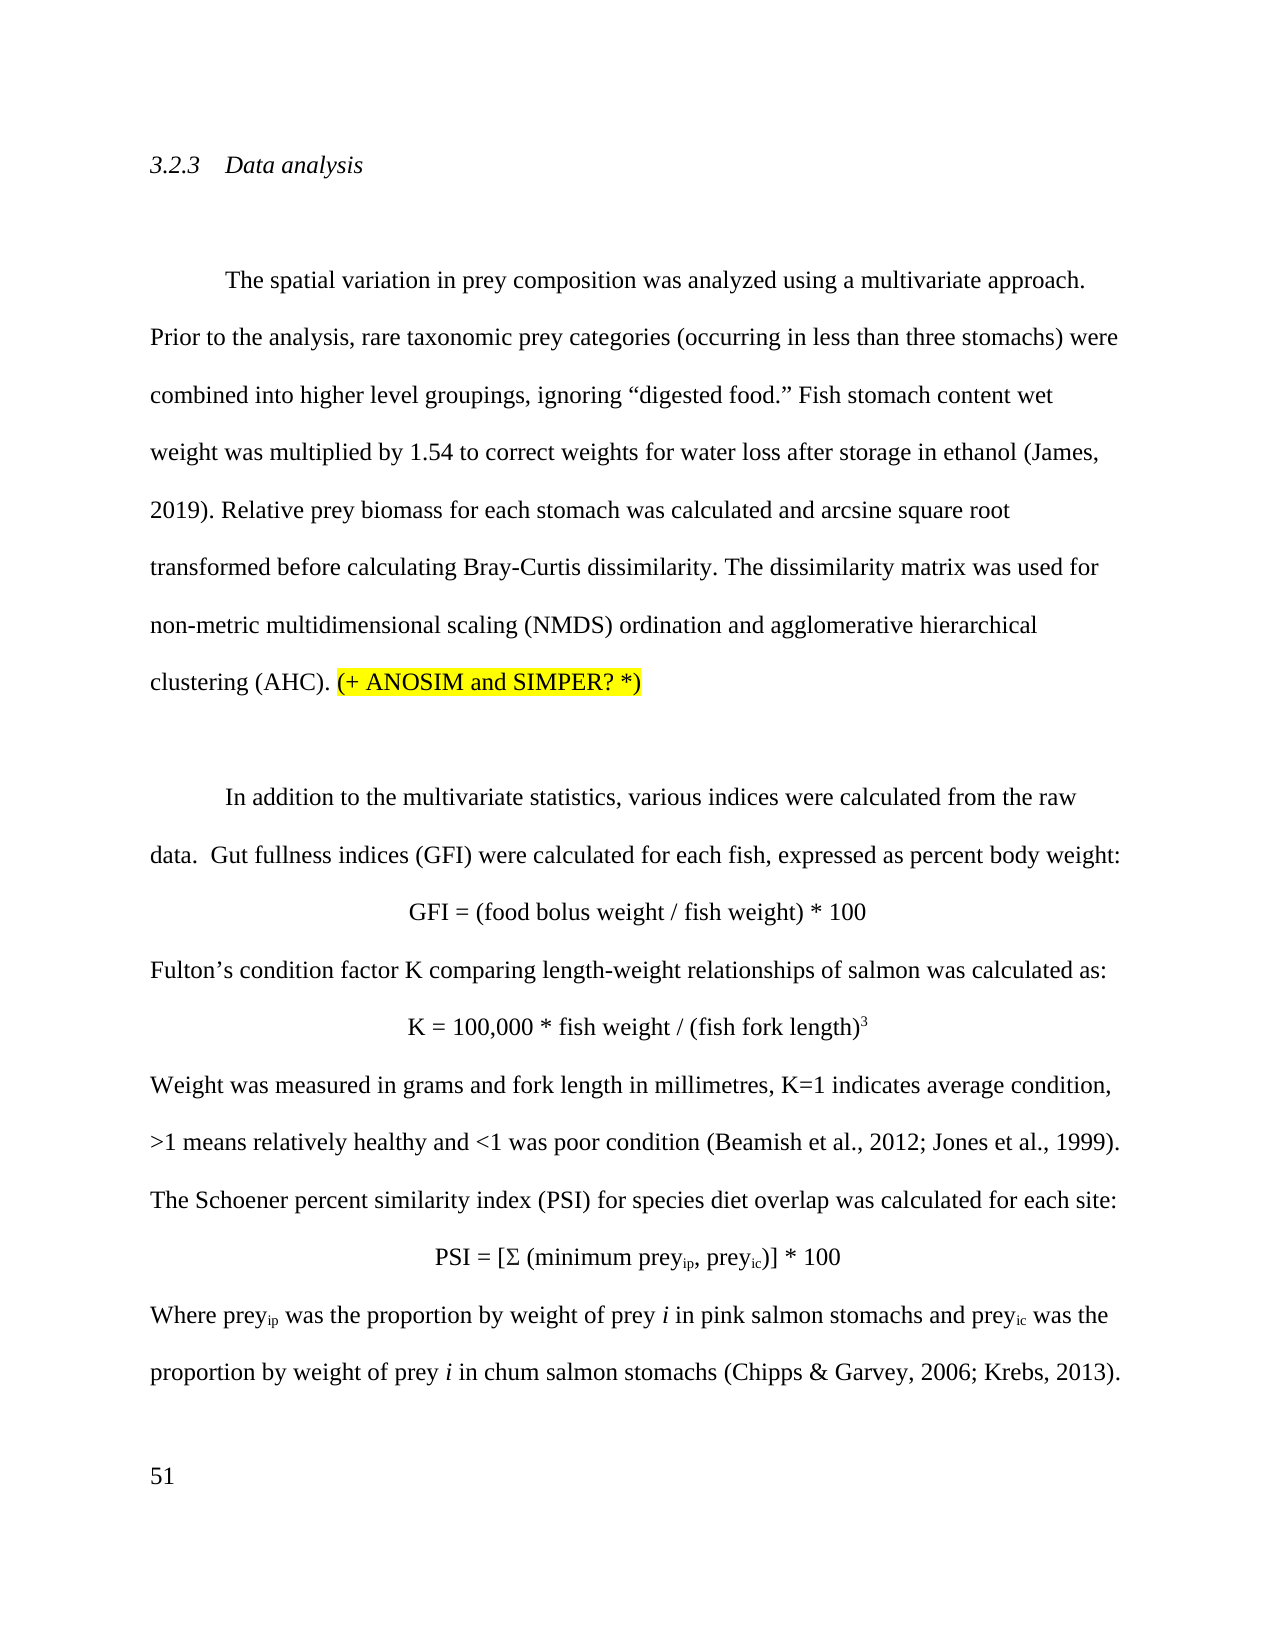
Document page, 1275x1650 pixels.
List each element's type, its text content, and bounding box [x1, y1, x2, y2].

text In addition to the multivariate statistics, various indices were calculated from the raw data. Gut fullness indices (GFI) were calculated for each fish, expressed as percent body weight: [150, 782, 1125, 869]
text GFI = (food bolus weight / fish weight) * 100 [150, 897, 1125, 926]
text K = 100,000 * fish weight / (fish fork length)3 [150, 1012, 1125, 1041]
text The spatial variation in prey composition was analyzed using a multivariate approach. Prior to the analysis, rare taxonomic prey categories (occurring in less than three stomachs) were combined into higher level groupings, ignoring “digested food.” Fish stomach content wet weight was multiplied by 1.54 to correct weights for water loss after storage in ethanol (James, 2019). Relative prey biomass for each stomach was calculated and arcsine square root transformed before calculating Bray-Curtis dissimilarity. The dissimilarity matrix was used for non-metric multidimensional scaling (NMDS) ordination and agglomerative hierarchical clustering (AHC). (+ ANOSIM and SIMPER? *) [150, 265, 1125, 696]
text Weight was measured in grams and fork length in millimetres, K=1 indicates average condition, >1 means relatively healthy and <1 was poor condition (Beamish et al., 2012; Jones et al., 1999). The Schoener percent similarity index (PSI) for species diet overlap was calculated for each site: [150, 1070, 1125, 1214]
text PSI = [Σ (minimum preyip, preyic)] * 100 [150, 1242, 1125, 1271]
text Fulton’s condition factor K comparing length-weight relationships of salmon was calculated as: [150, 955, 1125, 984]
text Where preyip was the proportion by weight of prey i in pink salmon stomachs and preyic was the proportion by weight of prey i in chum salmon stomachs (Chipps & Garvey, 2006; Krebs, 2013). [150, 1300, 1125, 1386]
subtitle Data analysis [150, 150, 1125, 179]
